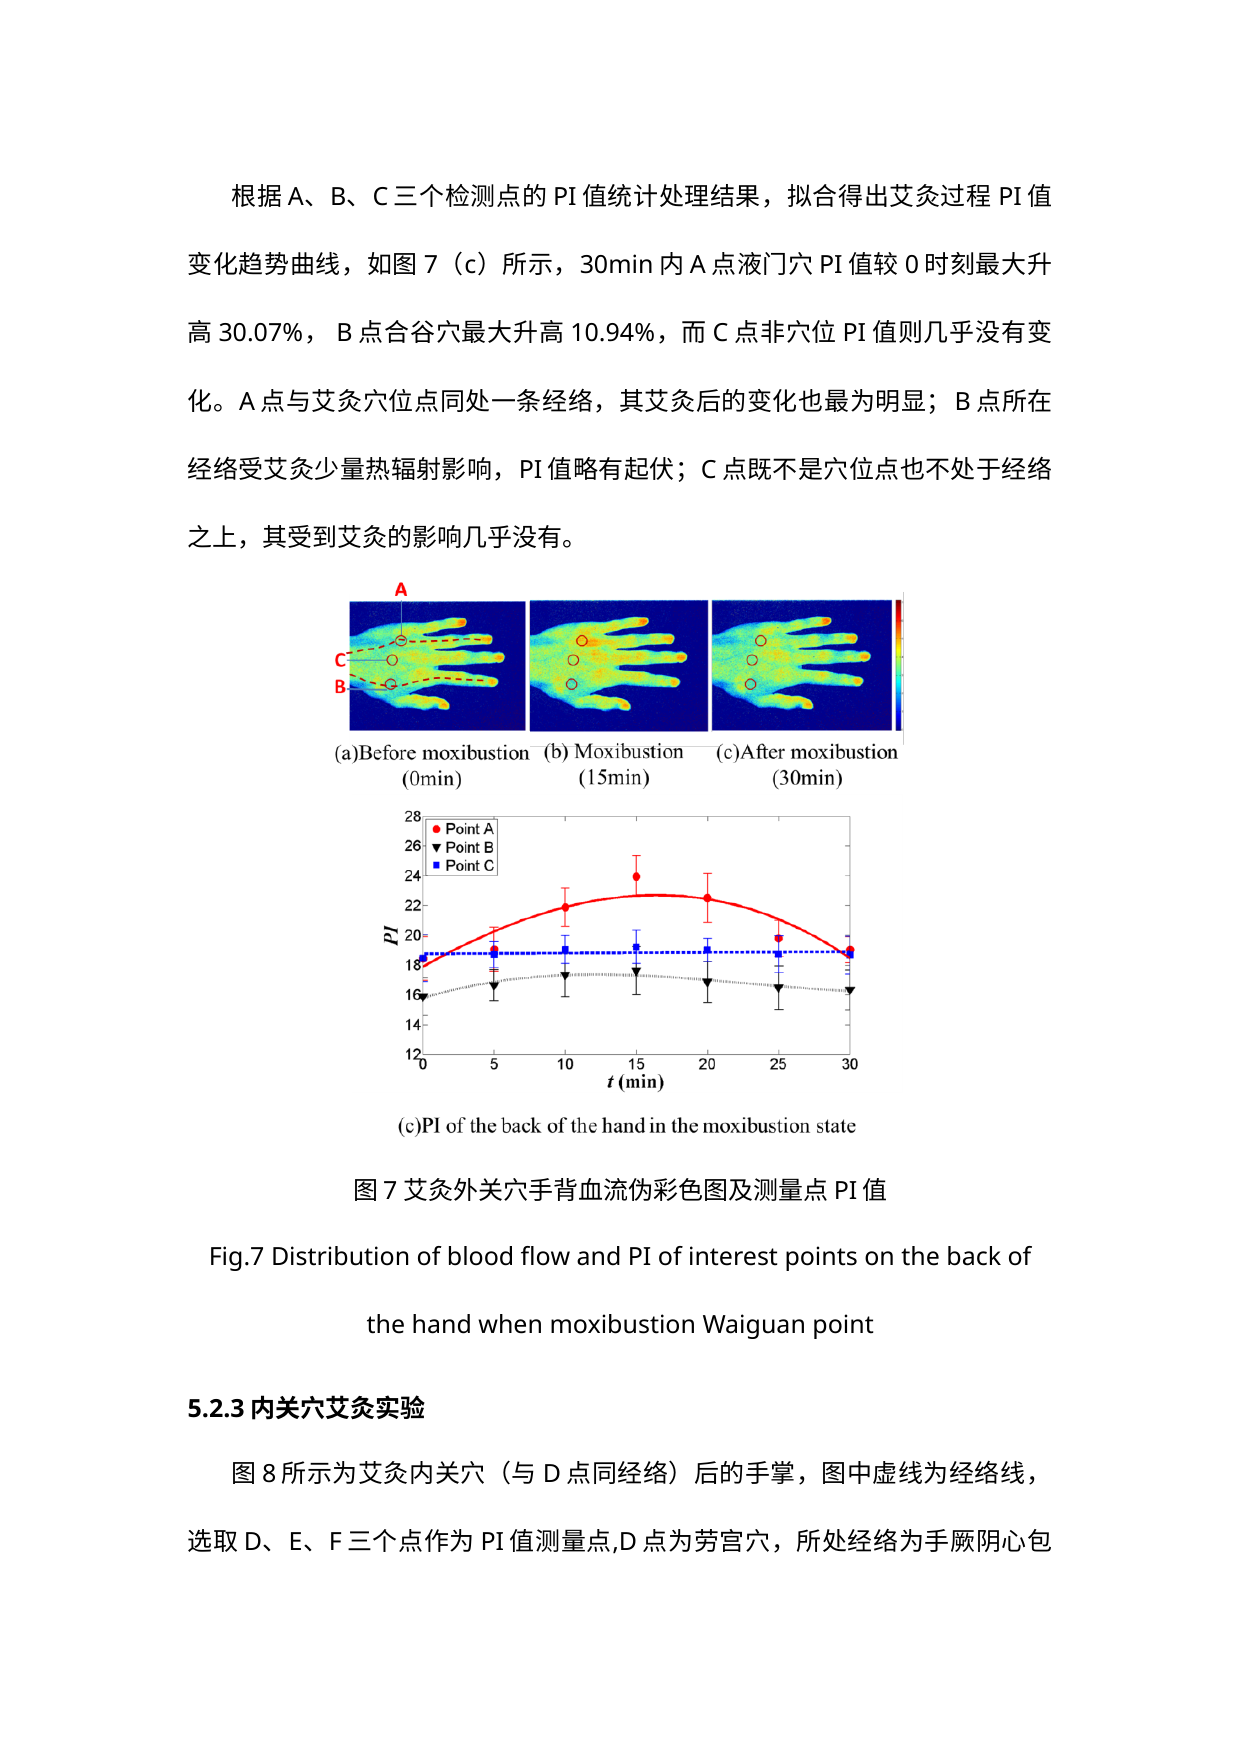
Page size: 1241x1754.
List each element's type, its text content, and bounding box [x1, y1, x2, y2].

picture [320, 570, 920, 1150]
text 根据A、B、C三个检测点的PI值统计处理结果，拟合得出艾灸过程PI值变化趋势曲线，如图7（c）所示，30min内A点液门穴PI值较0时刻最大升高30.07%， B点合谷穴最大升高10.94%，而C点非穴位PI值则几乎没有变化。A点与艾灸穴位点同处一条经络，其艾灸后的变化也最为明显；B点所在经络受艾灸少量热辐射影响，PI值略有起伏；C点既不是穴位点也不处于经络之上，其受到艾灸的影响几乎没有。 [187, 162, 1053, 568]
text 图7 艾灸外关穴手背血流伪彩色图及测量点PI值 [187, 1156, 1053, 1221]
text 5.2.3内关穴艾灸实验 [187, 1374, 1053, 1439]
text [187, 1439, 1053, 1572]
text Fig.7 Distribution of blood flow and PI of interest points on the back of the hand when moxibustion Waiguan point [187, 1223, 1053, 1356]
